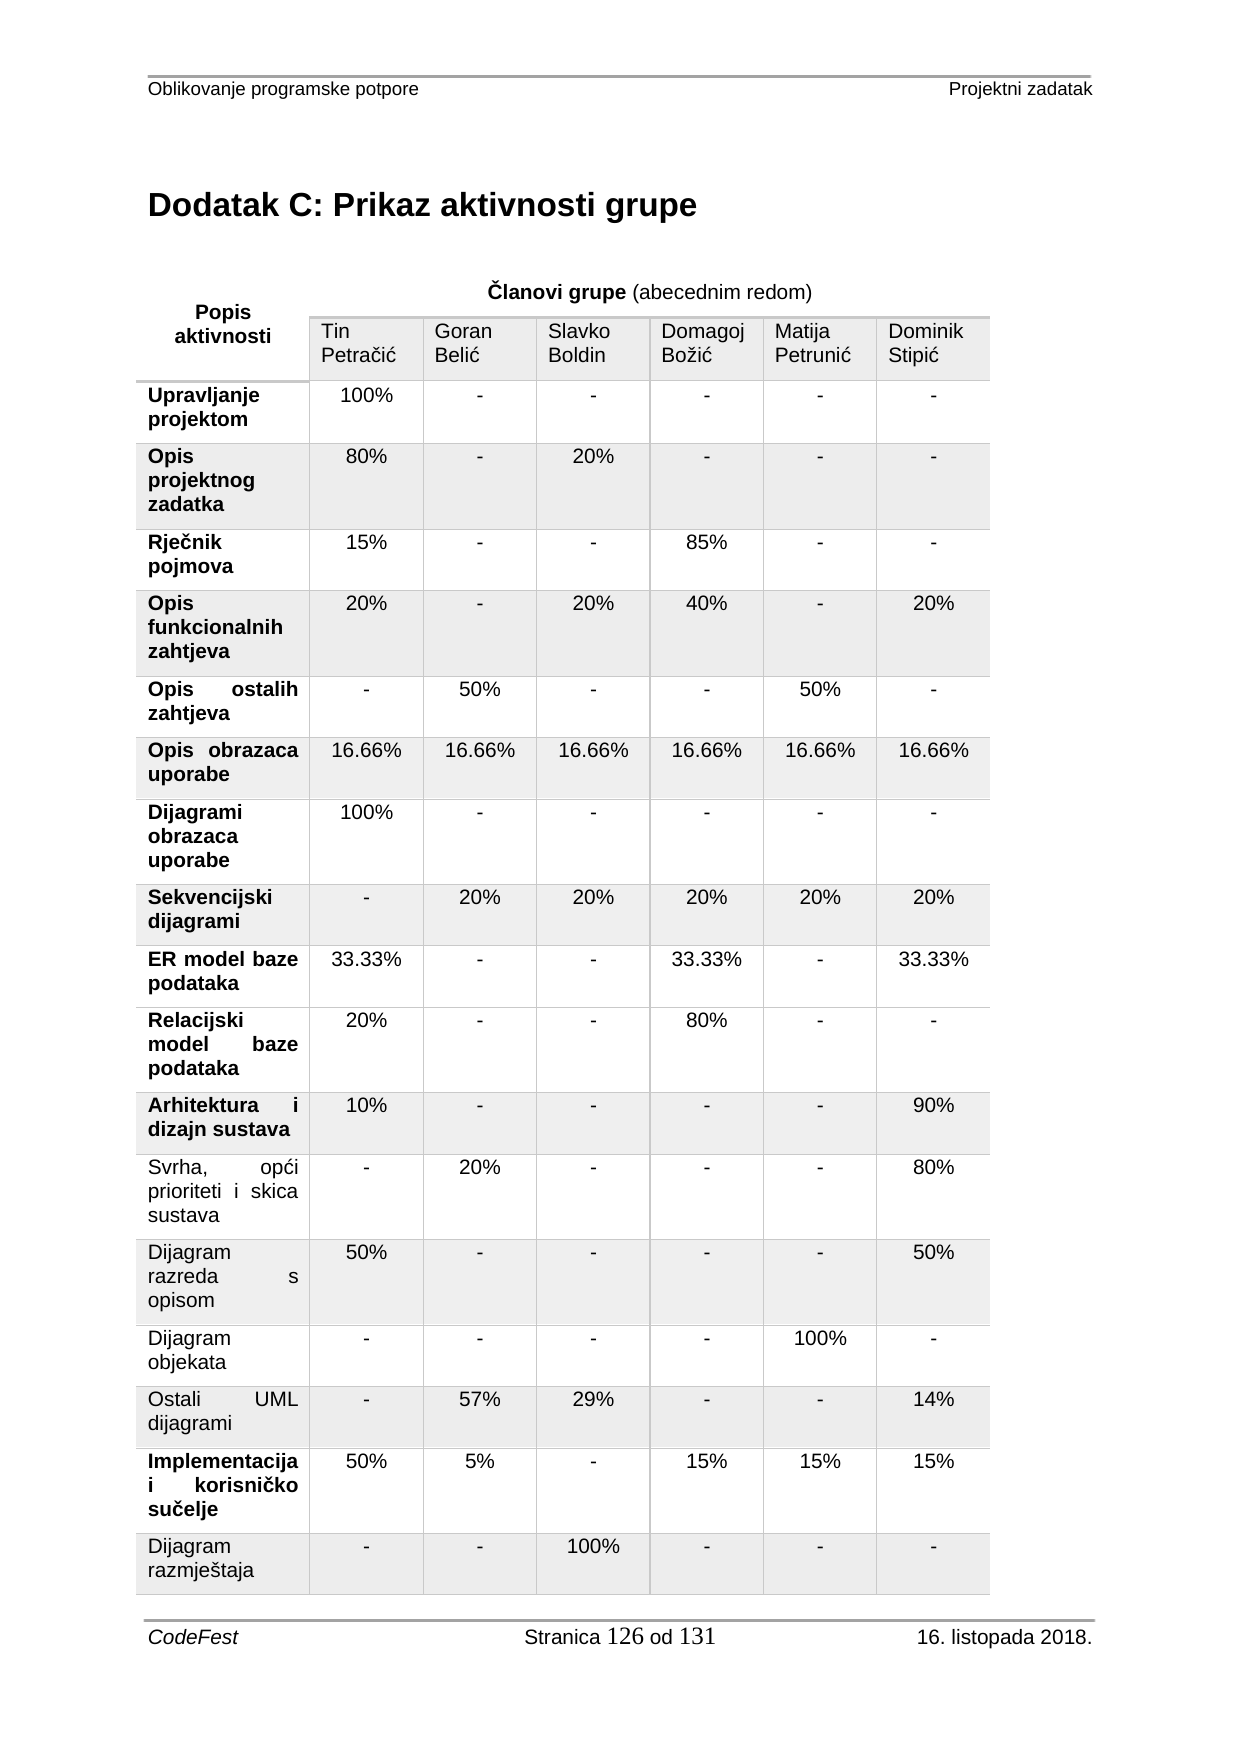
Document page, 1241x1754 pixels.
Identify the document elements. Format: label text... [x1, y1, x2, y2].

table_cell 57% [424, 1387, 536, 1447]
table_cell - [537, 677, 649, 737]
table_cell 80% [651, 1008, 763, 1092]
table_cell - [310, 885, 423, 945]
table_cell - [424, 444, 536, 529]
table_cell 20% [537, 591, 649, 676]
table_cell 20% [424, 1155, 536, 1239]
table_cell 20% [651, 885, 763, 945]
table_cell 20% [424, 885, 536, 945]
table_cell - [764, 444, 876, 529]
table_cell - [424, 1326, 536, 1386]
table_cell 20% [877, 885, 990, 945]
table_cell - [424, 530, 536, 590]
table_cell Tin Petračić [310, 319, 423, 380]
table_cell - [537, 1240, 649, 1324]
table_cell - [651, 1155, 763, 1239]
table_cell - [877, 381, 990, 443]
table_cell 100% [310, 381, 423, 443]
table_cell 20% [310, 1008, 423, 1092]
table_cell - [310, 677, 423, 737]
table_cell - [764, 800, 876, 884]
table_cell - [424, 1534, 536, 1594]
table_cell - [651, 1240, 763, 1324]
table_cell 100% [537, 1534, 649, 1594]
table_cell - [424, 800, 536, 884]
table_cell - [310, 1387, 423, 1447]
table_cell 16.66% [424, 738, 536, 798]
table_cell - [764, 1240, 876, 1324]
table_cell Arhitektura i dizajn sustava [136, 1093, 309, 1154]
table_cell - [537, 1449, 649, 1533]
table_cell 20% [310, 591, 423, 676]
table_cell Opis obrazaca uporabe [136, 738, 309, 798]
table_cell - [877, 1008, 990, 1092]
table_cell 90% [877, 1093, 990, 1154]
table_cell 16.66% [310, 738, 423, 798]
table_cell - [764, 1008, 876, 1092]
table_cell 15% [764, 1449, 876, 1533]
table_cell 50% [310, 1449, 423, 1533]
table_cell 50% [764, 677, 876, 737]
table_cell - [537, 530, 649, 590]
subtitle Dodatak C: Prikaz aktivnosti grupe [148, 185, 1093, 223]
table_cell 20% [764, 885, 876, 945]
table_cell - [651, 677, 763, 737]
table_cell 33.33% [877, 946, 990, 1007]
table_cell - [537, 1008, 649, 1092]
table_cell 80% [877, 1155, 990, 1239]
table_cell - [764, 381, 876, 443]
table_cell - [651, 1534, 763, 1594]
table_cell Matija Petrunić [764, 319, 876, 380]
table_cell Dijagrami obrazaca uporabe [136, 800, 309, 884]
table_cell - [537, 381, 649, 443]
table_cell - [651, 1093, 763, 1154]
table_cell - [424, 381, 536, 443]
table_cell - [310, 1155, 423, 1239]
table_cell - [537, 1093, 649, 1154]
table_cell Slavko Boldin [537, 319, 649, 380]
table_cell - [424, 946, 536, 1007]
table_cell Upravljanje projektom [136, 383, 309, 443]
table_cell 15% [877, 1449, 990, 1533]
table_cell - [651, 1387, 763, 1447]
table_cell Opis projektnog zadatka [136, 444, 309, 529]
table_cell 50% [877, 1240, 990, 1324]
table_header Popis aktivnosti [136, 280, 309, 380]
table_cell Dijagram objekata [136, 1326, 309, 1386]
table_cell Opis funkcionalnih zahtjeva [136, 591, 309, 676]
table_cell - [651, 381, 763, 443]
table_cell Goran Belić [424, 319, 536, 380]
table_cell ER model baze podataka [136, 946, 309, 1007]
table_cell 29% [537, 1387, 649, 1447]
table_cell Svrha, opći prioriteti i skica sustava [136, 1155, 309, 1239]
table_cell Opis ostalih zahtjeva [136, 677, 309, 737]
table_cell 80% [310, 444, 423, 529]
table_cell Relacijski model baze podataka [136, 1008, 309, 1092]
table_cell - [877, 800, 990, 884]
table_cell Dijagram razreda s opisom [136, 1240, 309, 1324]
table_cell 16.66% [537, 738, 649, 798]
table_cell - [537, 1155, 649, 1239]
table_cell 16.66% [651, 738, 763, 798]
table_cell 50% [310, 1240, 423, 1324]
table_cell 10% [310, 1093, 423, 1154]
table_cell 16.66% [764, 738, 876, 798]
table_cell - [764, 591, 876, 676]
table_cell - [310, 1534, 423, 1594]
table_cell 85% [651, 530, 763, 590]
table_cell - [764, 1093, 876, 1154]
table_cell - [537, 946, 649, 1007]
table_cell - [877, 1326, 990, 1386]
table_cell - [651, 444, 763, 529]
table_cell Implementacija i korisničko sučelje [136, 1449, 309, 1533]
table_cell 20% [537, 444, 649, 529]
table_cell Dijagram razmještaja [136, 1534, 309, 1594]
table_cell - [764, 1534, 876, 1594]
table_header Članovi grupe (abecednim redom) [310, 280, 990, 316]
table_cell 100% [310, 800, 423, 884]
table_cell - [651, 800, 763, 884]
table_cell - [310, 1326, 423, 1386]
table_cell Rječnik pojmova [136, 530, 309, 590]
table_cell 100% [764, 1326, 876, 1386]
table_cell - [424, 591, 536, 676]
table_cell 20% [537, 885, 649, 945]
table_cell Domagoj Božić [651, 319, 763, 380]
table_cell - [537, 800, 649, 884]
table_cell - [424, 1008, 536, 1092]
table_cell - [877, 530, 990, 590]
table_cell - [877, 1534, 990, 1594]
table_cell Sekvencijski dijagrami [136, 885, 309, 945]
table_cell 15% [651, 1449, 763, 1533]
table_cell - [764, 946, 876, 1007]
table_cell 5% [424, 1449, 536, 1533]
table_cell - [537, 1326, 649, 1386]
table_cell - [424, 1240, 536, 1324]
table_cell - [424, 1093, 536, 1154]
table_cell 50% [424, 677, 536, 737]
table_cell - [877, 444, 990, 529]
table_cell - [764, 1155, 876, 1239]
table_cell - [764, 1387, 876, 1447]
table_cell Dominik Stipić [877, 319, 990, 380]
table_cell 33.33% [651, 946, 763, 1007]
table_cell Ostali UML dijagrami [136, 1387, 309, 1447]
table_cell 33.33% [310, 946, 423, 1007]
table_cell - [877, 677, 990, 737]
table_cell 15% [310, 530, 423, 590]
table_cell - [651, 1326, 763, 1386]
table_cell 20% [877, 591, 990, 676]
table_cell 40% [651, 591, 763, 676]
table_cell 14% [877, 1387, 990, 1447]
table_cell 16.66% [877, 738, 990, 798]
table_cell - [764, 530, 876, 590]
